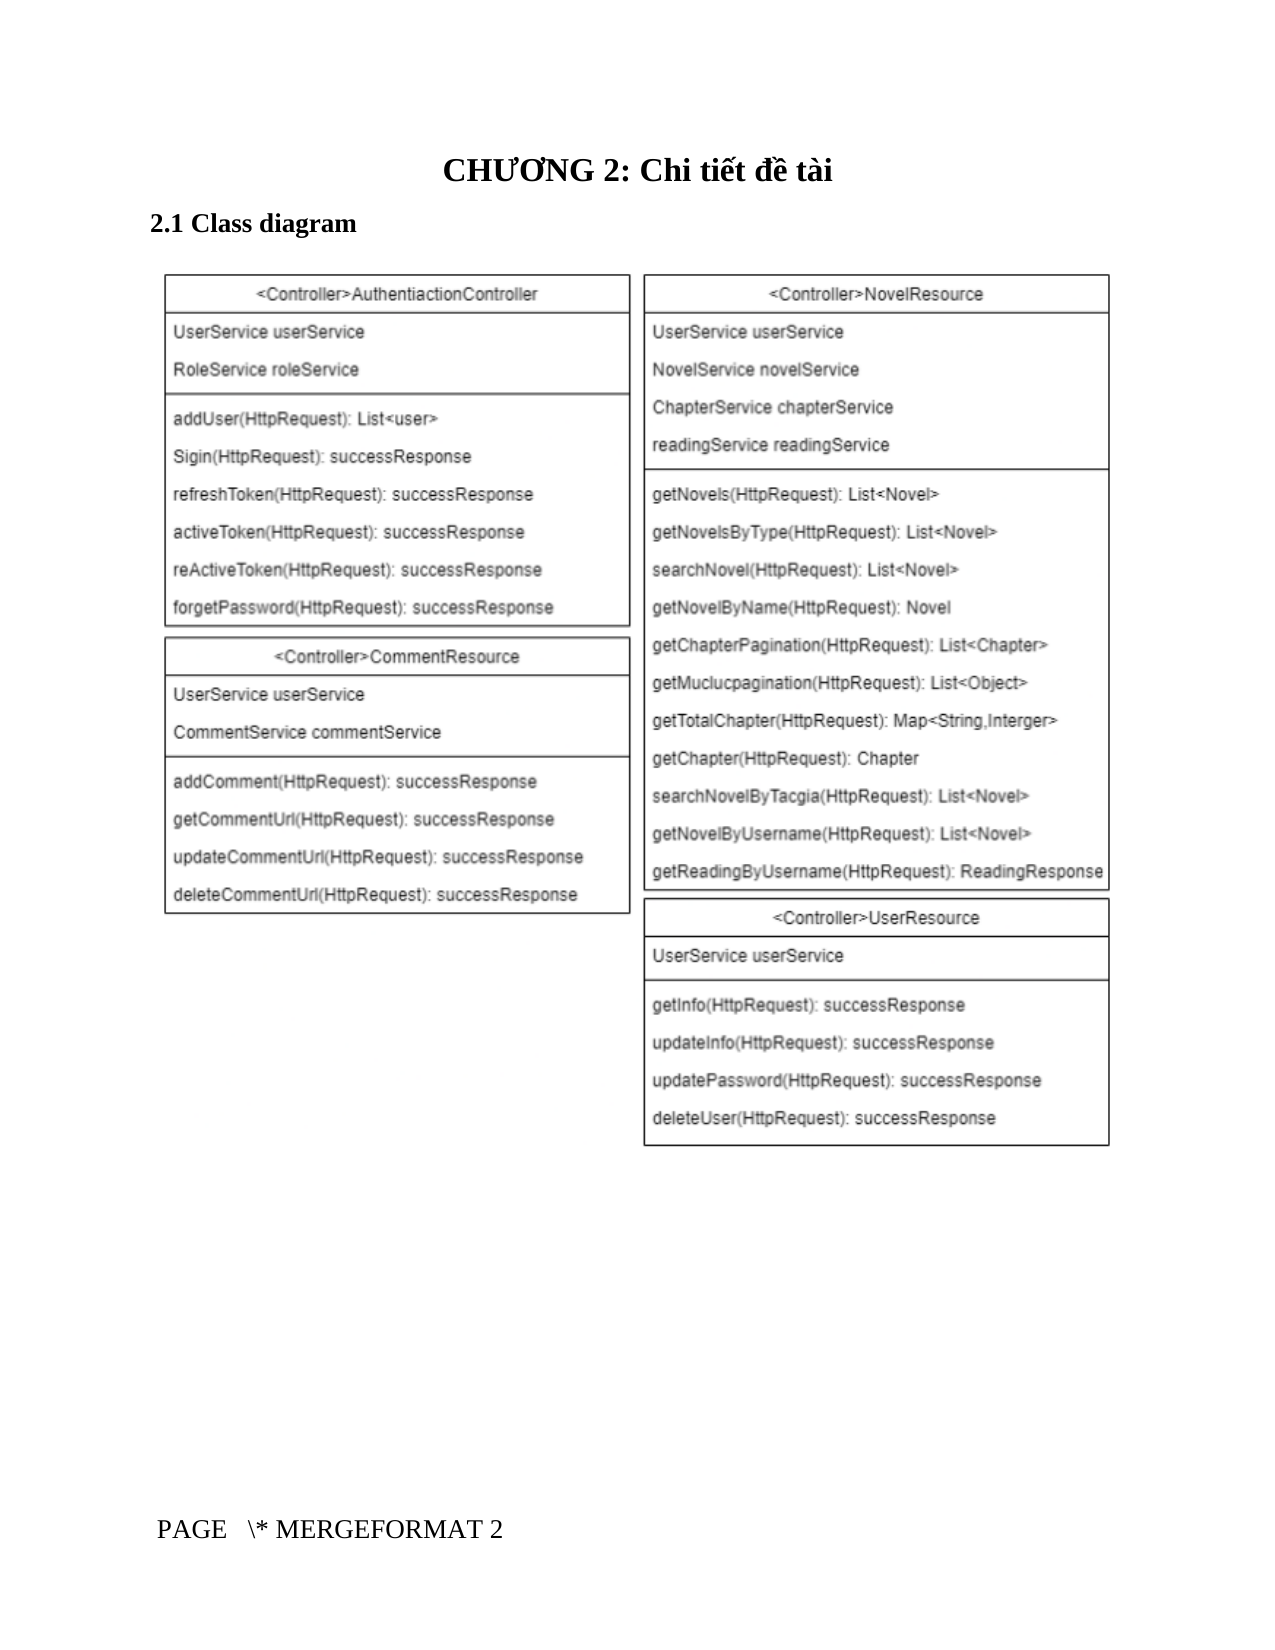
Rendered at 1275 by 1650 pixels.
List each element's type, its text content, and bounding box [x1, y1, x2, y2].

subtitle 2.1 Class diagram [150, 207, 1154, 239]
subtitle CHƯƠNG 2: Chi tiết đề tài [150, 150, 1125, 188]
picture [150, 254, 1125, 1158]
